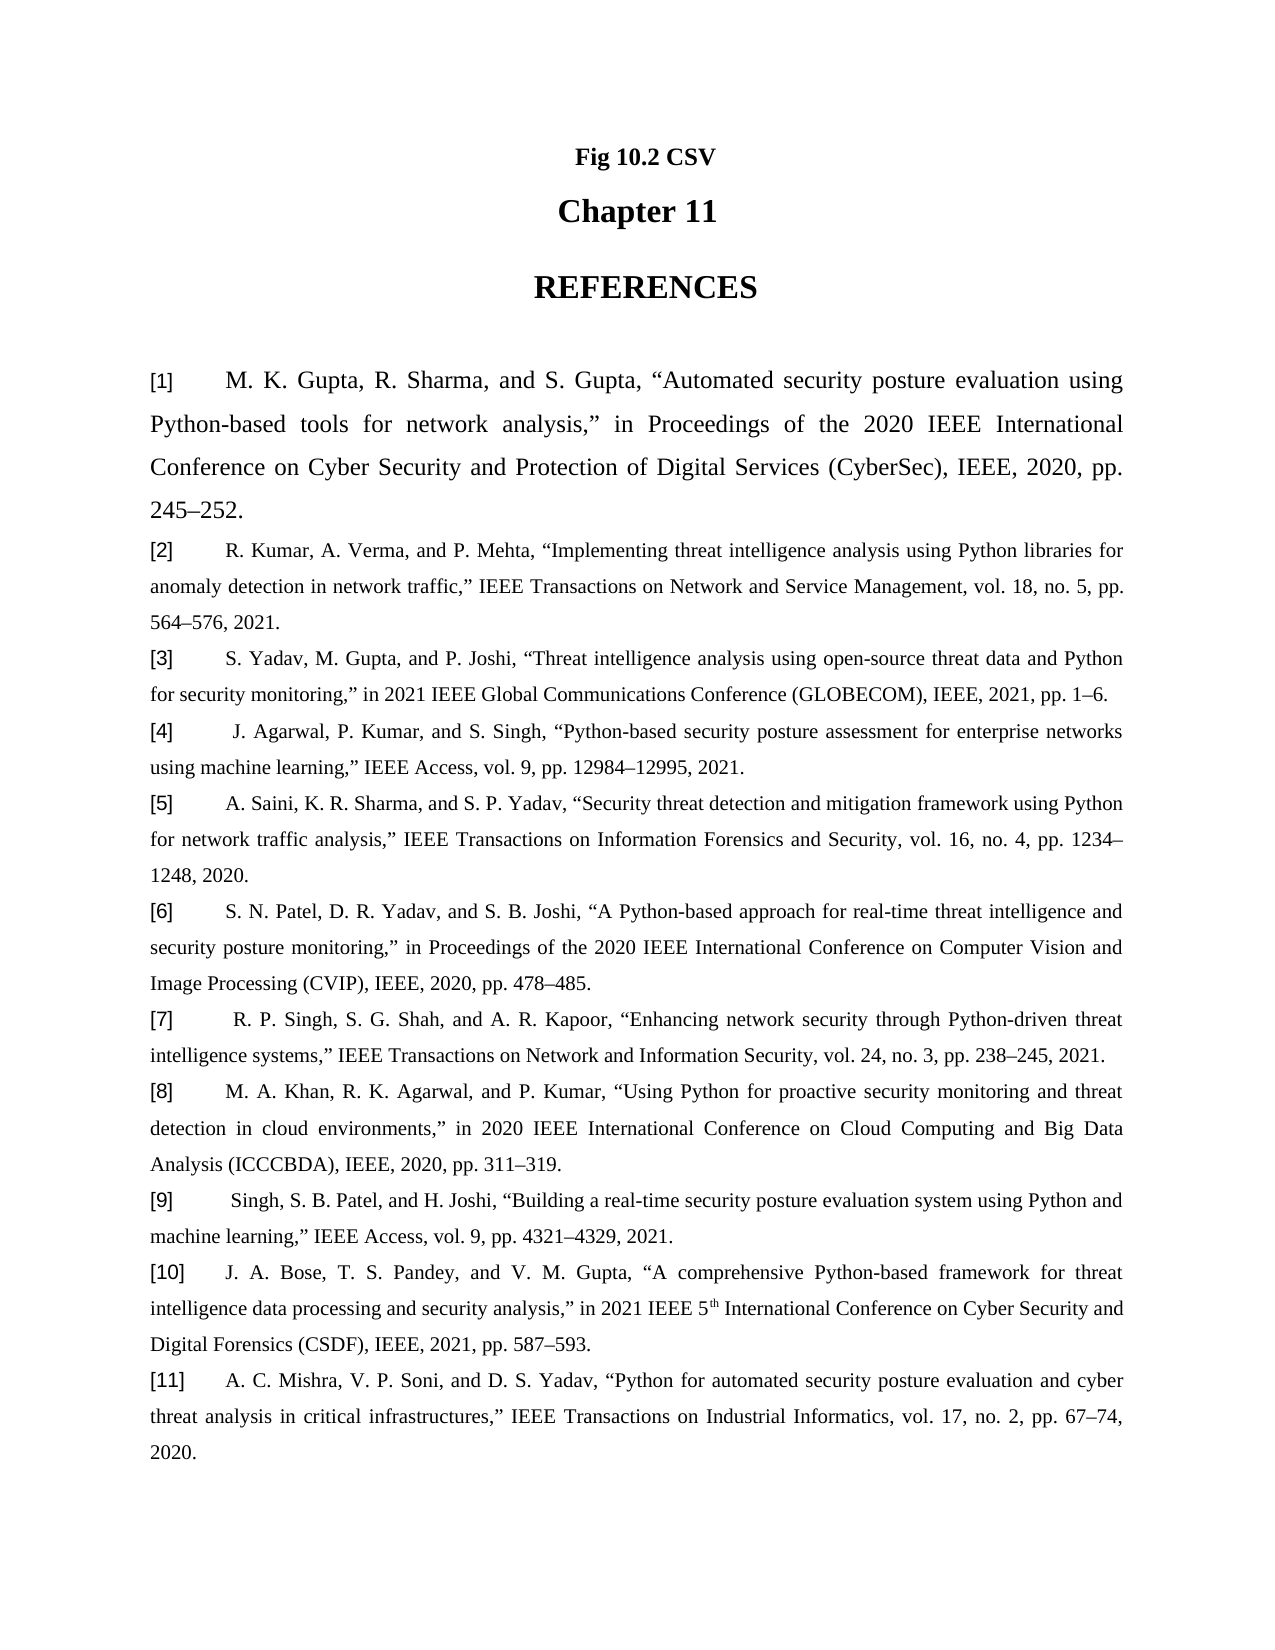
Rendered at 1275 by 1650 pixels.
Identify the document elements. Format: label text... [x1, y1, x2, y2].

text Fig 10.2 CSV [575, 142, 1125, 170]
list Singh, S. B. Patel, and H. Joshi, “Building a real-time security posture evaluation system using Python and machine learning,” IEEE Access, vol. 9, pp. 4321–4329, 2021. [150, 1187, 1124, 1248]
list A. C. Mishra, V. P. Soni, and D. S. Yadav, “Python for automated security posture evaluation and cyber threat analysis in critical infrastructures,” IEEE Transactions on Industrial Informatics, vol. 17, no. 2, pp. 67–74, 2020. [150, 1368, 1124, 1464]
list M. A. Khan, R. K. Agarwal, and P. Kumar, “Using Python for proactive security monitoring and threat detection in cloud environments,” in 2020 IEEE International Conference on Cloud Computing and Big Data Analysis (ICCCBDA), IEEE, 2020, pp. 311–319. [150, 1079, 1124, 1176]
list M. K. Gupta, R. Sharma, and S. Gupta, “Automated security posture evaluation using Python-based tools for network analysis,” in Proceedings of the 2020 IEEE International Conference on Cyber Security and Protection of Digital Services (CyberSec), IEEE, 2020, pp. 245–252. [150, 366, 1124, 524]
list R. Kumar, A. Verma, and P. Mehta, “Implementing threat intelligence analysis using Python libraries for anomaly detection in network traffic,” IEEE Transactions on Network and Service Management, vol. 18, no. 5, pp. 564–576, 2021. [150, 538, 1125, 634]
subtitle Chapter 11 REFERENCES [517, 191, 758, 306]
list S. N. Patel, D. R. Yadav, and S. B. Joshi, “A Python-based approach for real-time threat intelligence and security posture monitoring,” in Proceedings of the 2020 IEEE International Conference on Computer Vision and Image Processing (CVIP), IEEE, 2020, pp. 478–485. [150, 899, 1124, 995]
list J. Agarwal, P. Kumar, and S. Singh, “Python-based security posture assessment for enterprise networks using machine learning,” IEEE Access, vol. 9, pp. 12984–12995, 2021. [150, 718, 1124, 779]
list A. Saini, K. R. Sharma, and S. P. Yadav, “Security threat detection and mitigation framework using Python for network traffic analysis,” IEEE Transactions on Information Forensics and Security, vol. 16, no. 4, pp. 1234–1248, 2020. [150, 791, 1124, 887]
list J. A. Bose, T. S. Pandey, and V. M. Gupta, “A comprehensive Python-based framework for threat intelligence data processing and security analysis,” in 2021 IEEE 5th International Conference on Cyber Security and Digital Forensics (CSDF), IEEE, 2021, pp. 587–593. [150, 1260, 1124, 1356]
list R. P. Singh, S. G. Shah, and A. R. Kapoor, “Enhancing network security through Python-driven threat intelligence systems,” IEEE Transactions on Network and Information Security, vol. 24, no. 3, pp. 238–245, 2021. [150, 1007, 1124, 1067]
list S. Yadav, M. Gupta, and P. Joshi, “Threat intelligence analysis using open-source threat data and Python for security monitoring,” in 2021 IEEE Global Communications Conference (GLOBECOM), IEEE, 2021, pp. 1–6. [150, 646, 1124, 706]
